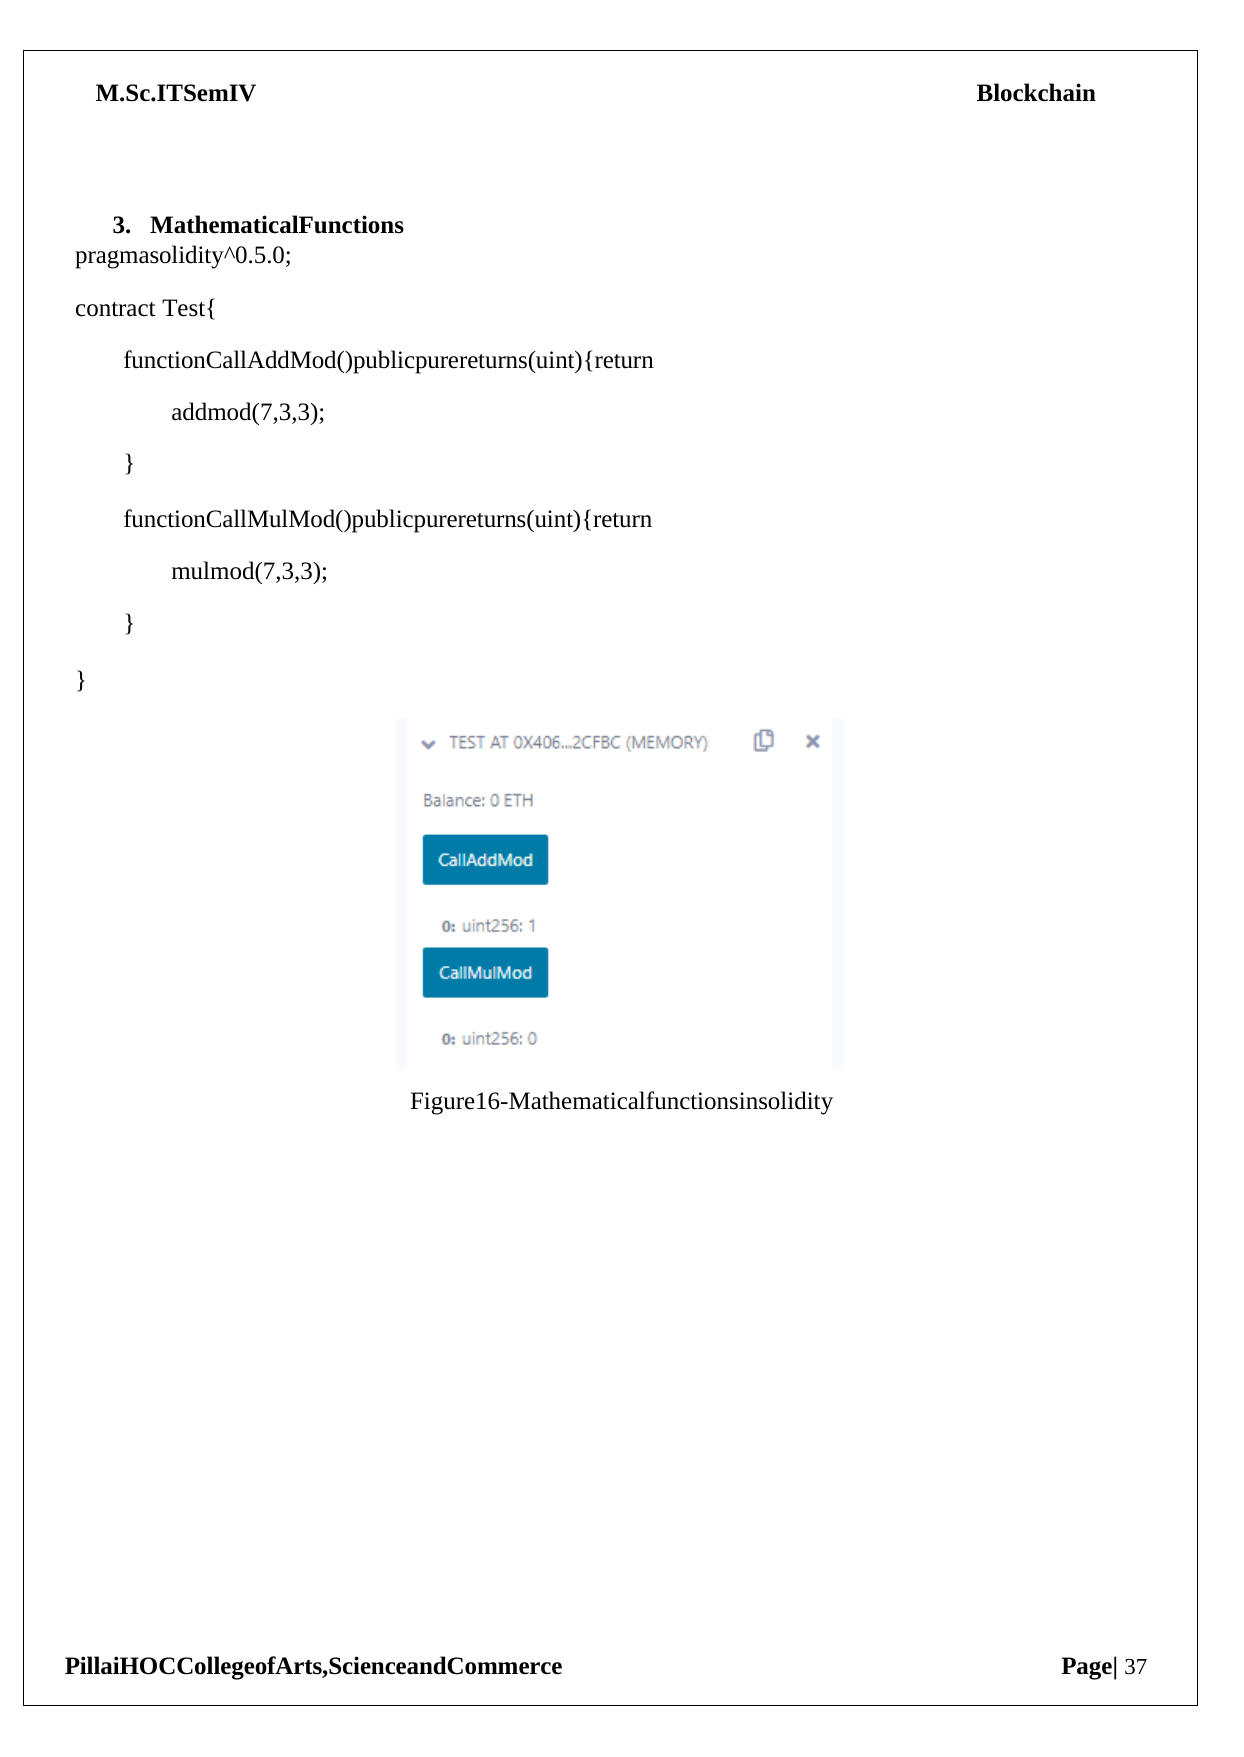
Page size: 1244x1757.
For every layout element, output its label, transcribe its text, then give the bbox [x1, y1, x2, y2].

text pragmasolidity^0.5.0; contract Test{ [75, 240, 294, 321]
text functionCallAddMod()publicpurereturns(uint){return addmod(7,3,3); [123, 345, 655, 426]
text } [123, 449, 1197, 477]
text } [123, 608, 1197, 637]
text } [75, 665, 1197, 693]
picture [395, 719, 845, 1070]
text functionCallMulMod()publicpurereturns(uint){return mulmod(7,3,3); [123, 504, 654, 585]
subtitle MathematicalFunctions [112, 210, 1197, 239]
